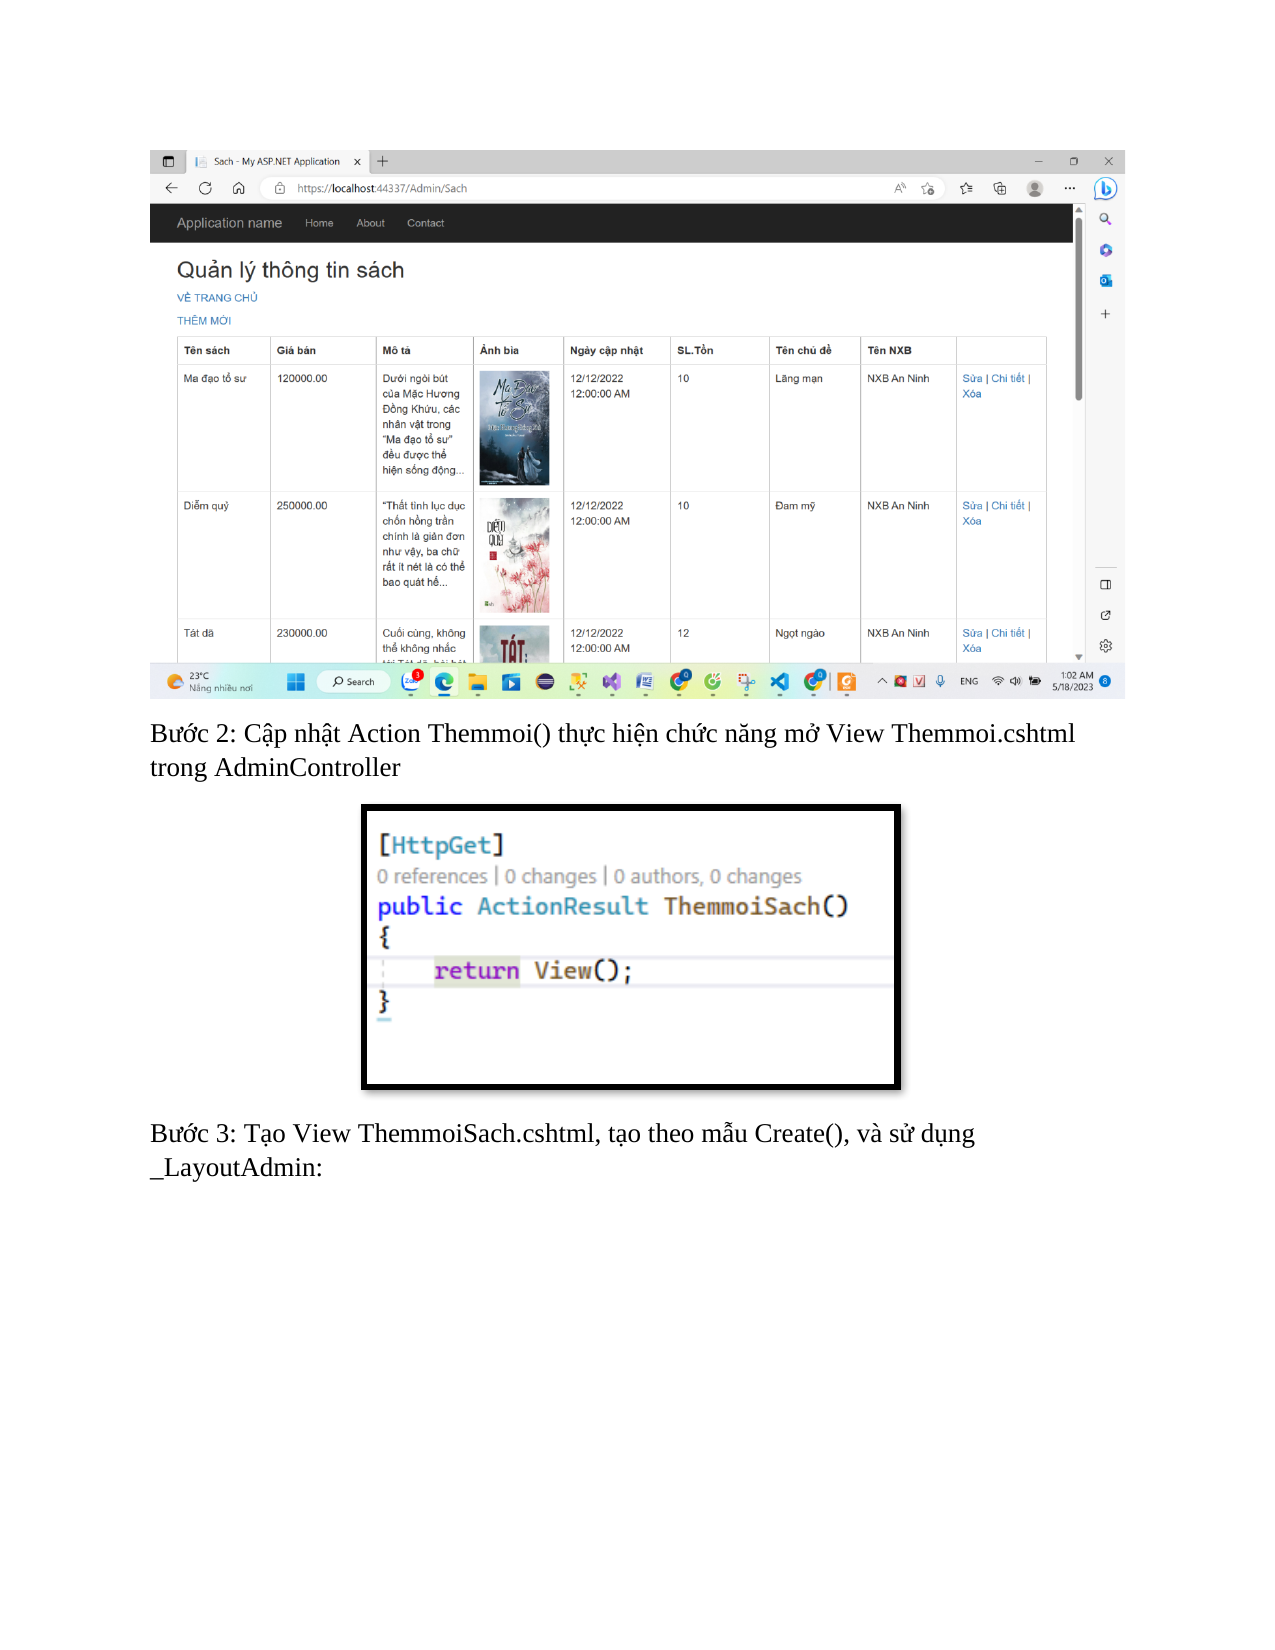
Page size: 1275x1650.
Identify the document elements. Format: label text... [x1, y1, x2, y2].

picture [367, 811, 894, 1084]
picture [150, 150, 1125, 699]
text Bước 3: Tạo View ThemmoiSach.cshtml, tạo theo mẫu Create(), và sử dụng _LayoutAdmin: [150, 1117, 1125, 1182]
text Bước 2: Cập nhật Action Themmoi() thực hiện chức năng mở View Themmoi.cshtml trong AdminController [150, 717, 1125, 782]
